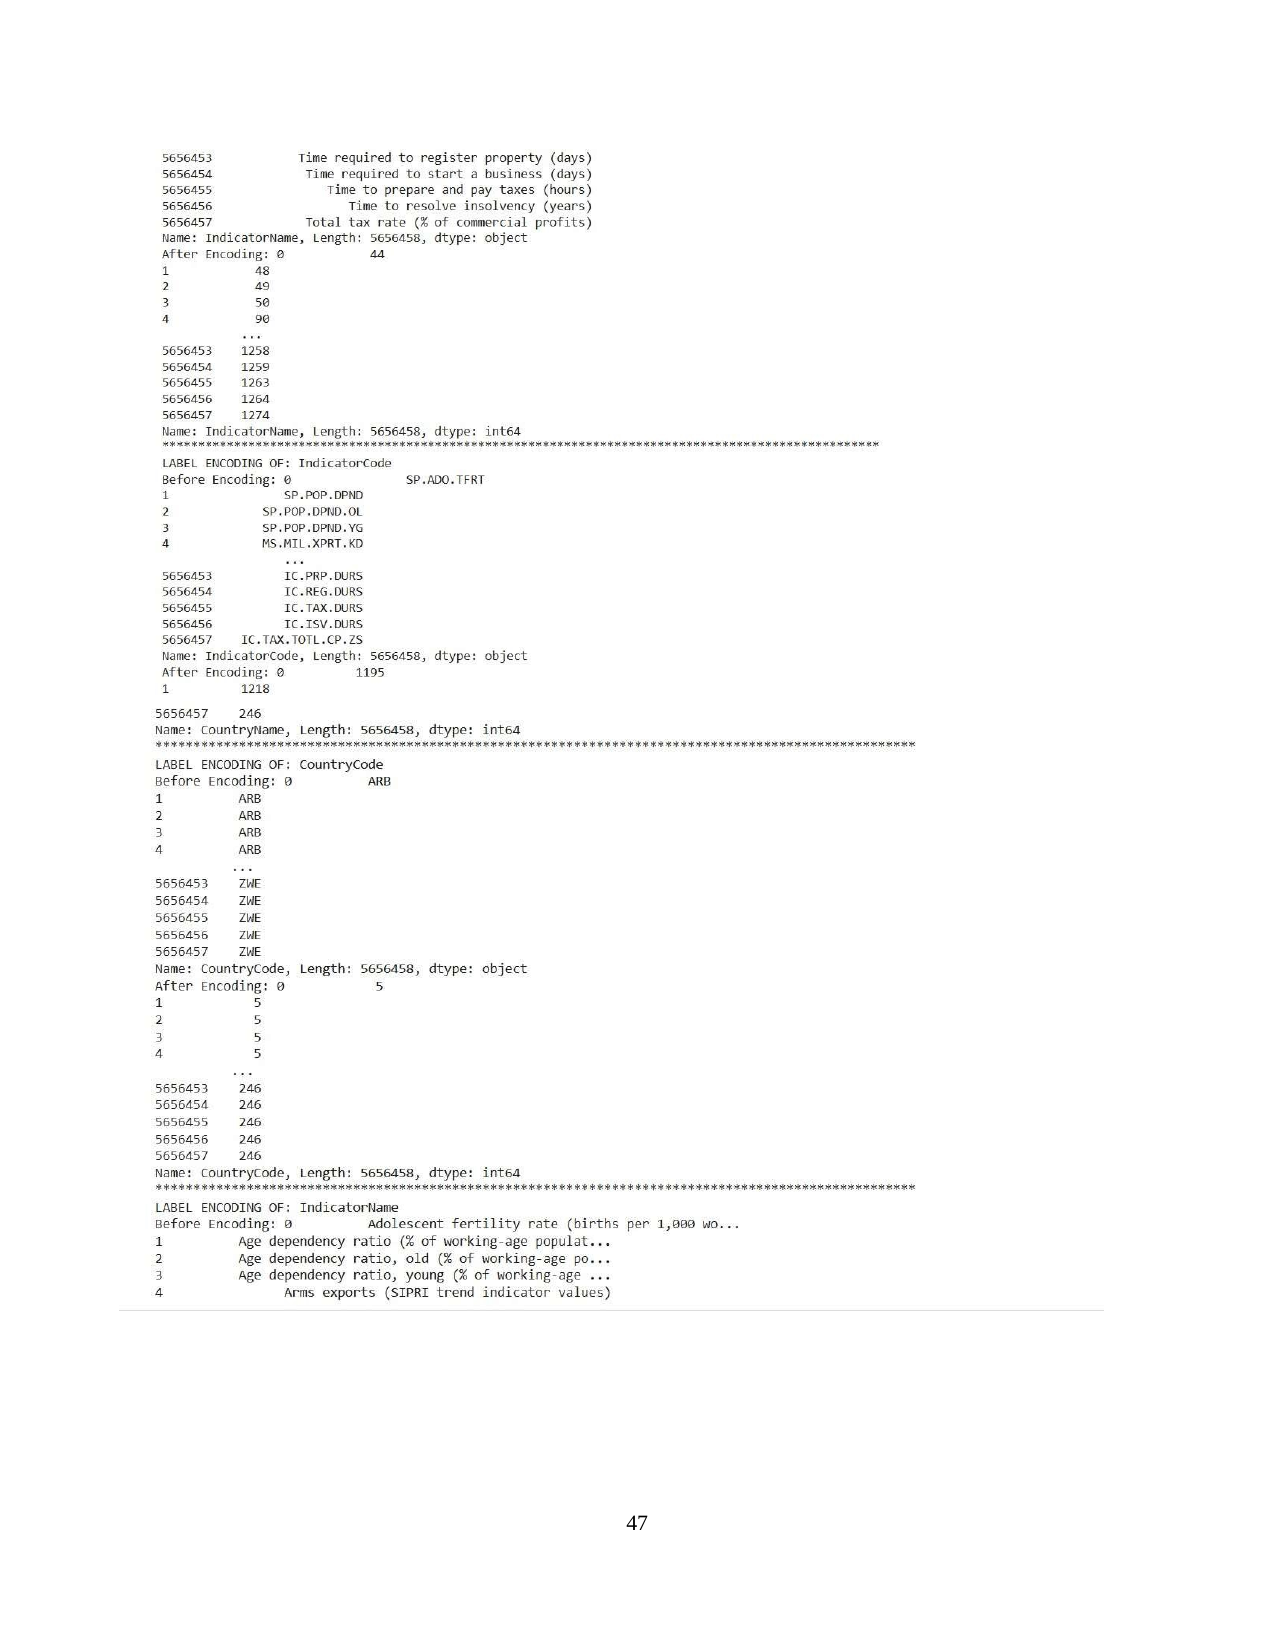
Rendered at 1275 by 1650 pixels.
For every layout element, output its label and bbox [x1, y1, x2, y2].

picture [119, 149, 1178, 699]
picture [119, 701, 1112, 1349]
